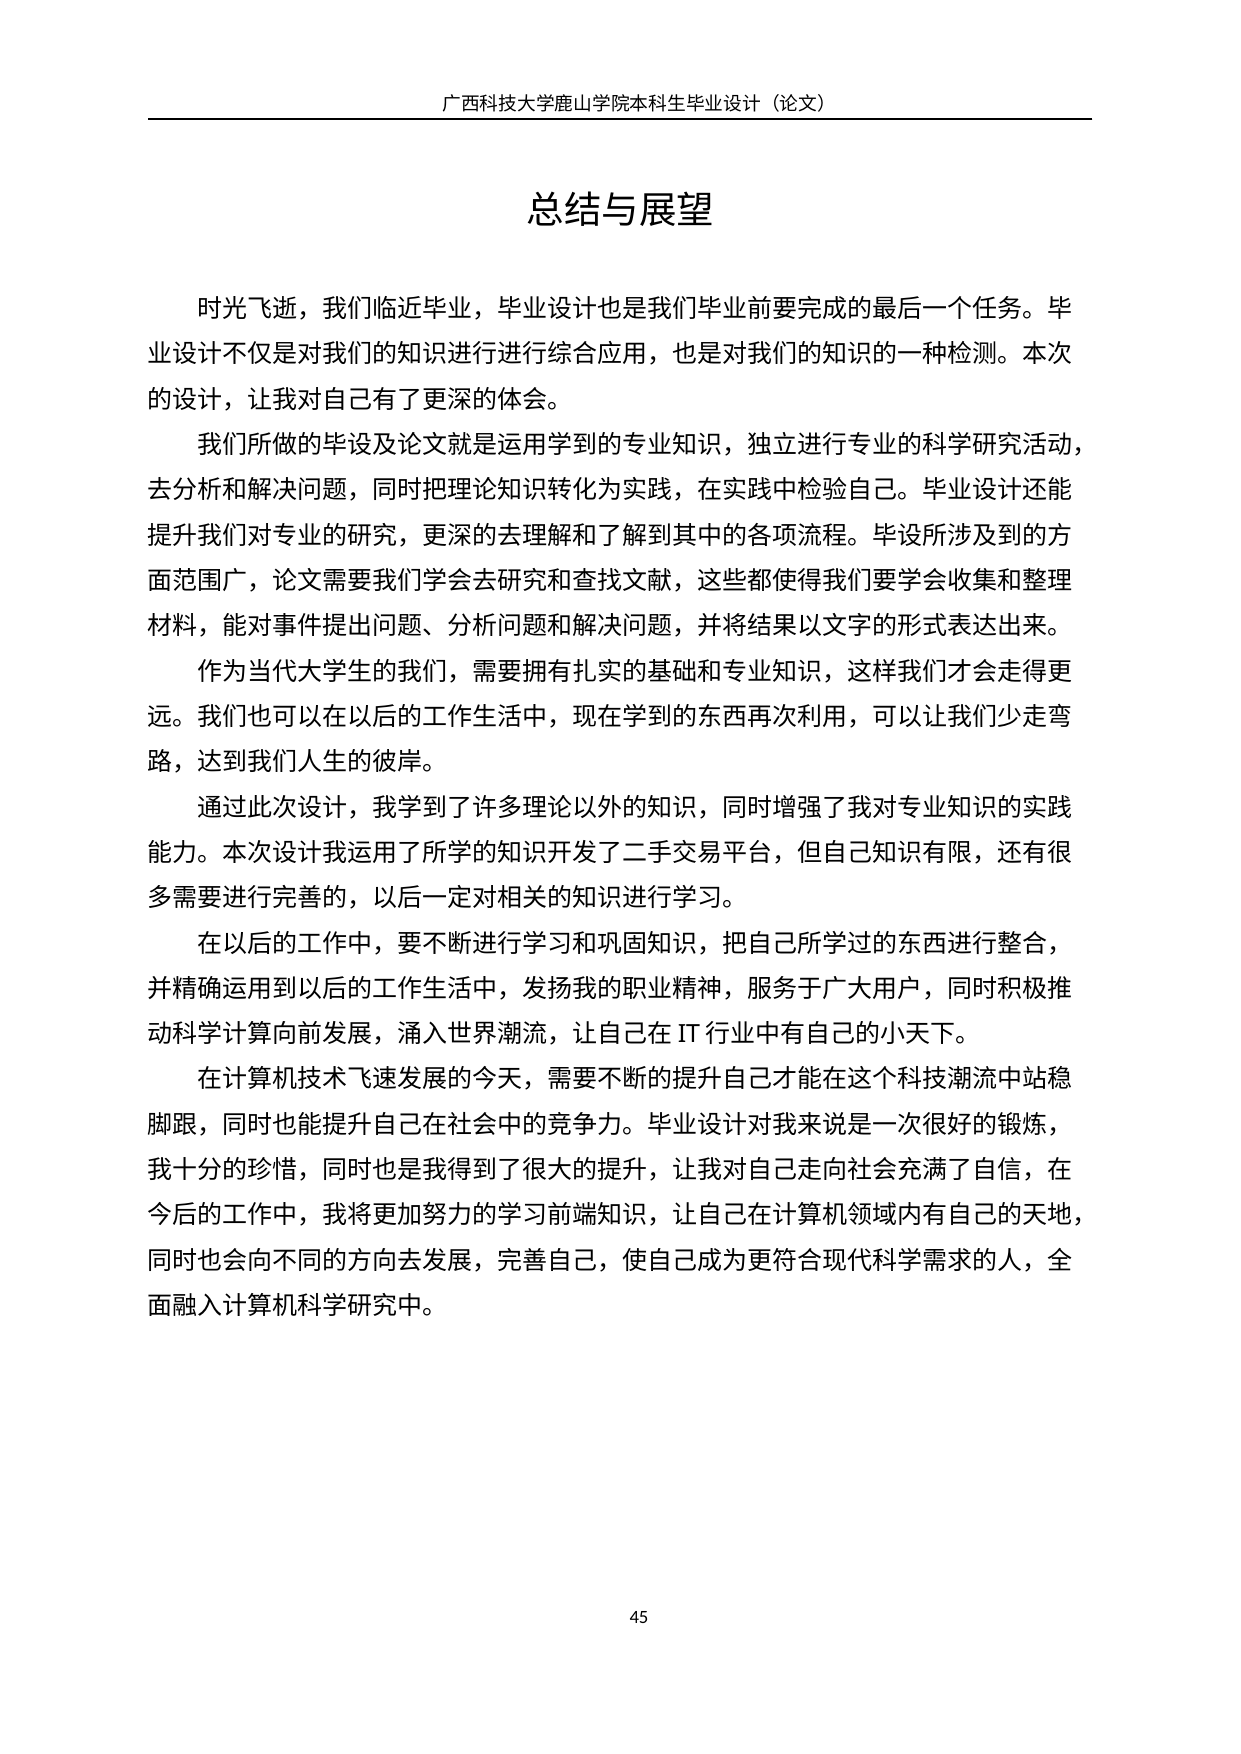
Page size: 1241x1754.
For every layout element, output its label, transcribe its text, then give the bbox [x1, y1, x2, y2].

text 通过此次设计，我学到了许多理论以外的知识，同时增强了我对专业知识的实践能力。本次设计我运用了所学的知识开发了二手交易平台，但自己知识有限，还有很多需要进行完善的，以后一定对相关的知识进行学习。 [148, 787, 1092, 914]
text 我们所做的毕设及论文就是运用学到的专业知识，独立进行专业的科学研究活动，去分析和解决问题，同时把理论知识转化为实践，在实践中检验自己。毕业设计还能提升我们对专业的研究，更深的去理解和了解到其中的各项流程。毕设所涉及到的方面范围广，论文需要我们学会去研究和查找文献，这些都使得我们要学会收集和整理材料，能对事件提出问题、分析问题和解决问题，并将结果以文字的形式表达出来。 [148, 424, 1092, 642]
text 时光飞逝，我们临近毕业，毕业设计也是我们毕业前要完成的最后一个任务。毕业设计不仅是对我们的知识进行进行综合应用，也是对我们的知识的一种检测。本次的设计，让我对自己有了更深的体会。 [148, 289, 1092, 416]
text 在计算机技术飞速发展的今天，需要不断的提升自己才能在这个科技潮流中站稳脚跟，同时也能提升自己在社会中的竞争力。毕业设计对我来说是一次很好的锻炼，我十分的珍惜，同时也是我得到了很大的提升，让我对自己走向社会充满了自信，在今后的工作中，我将更加努力的学习前端知识，让自己在计算机领域内有自己的天地，同时也会向不同的方向去发展，完善自己，使自己成为更符合现代科学需求的人，全面融入计算机科学研究中。 [148, 1059, 1092, 1322]
subtitle 总结与展望 [148, 180, 1092, 234]
text 在以后的工作中，要不断进行学习和巩固知识，把自己所学过的东西进行整合，并精确运用到以后的工作生活中，发扬我的职业精神，服务于广大用户，同时积极推动科学计算向前发展，涌入世界潮流，让自己在IT行业中有自己的小天下。 [148, 923, 1092, 1050]
text 作为当代大学生的我们，需要拥有扎实的基础和专业知识，这样我们才会走得更远。我们也可以在以后的工作生活中，现在学到的东西再次利用，可以让我们少走弯路，达到我们人生的彼岸。 [148, 651, 1092, 778]
